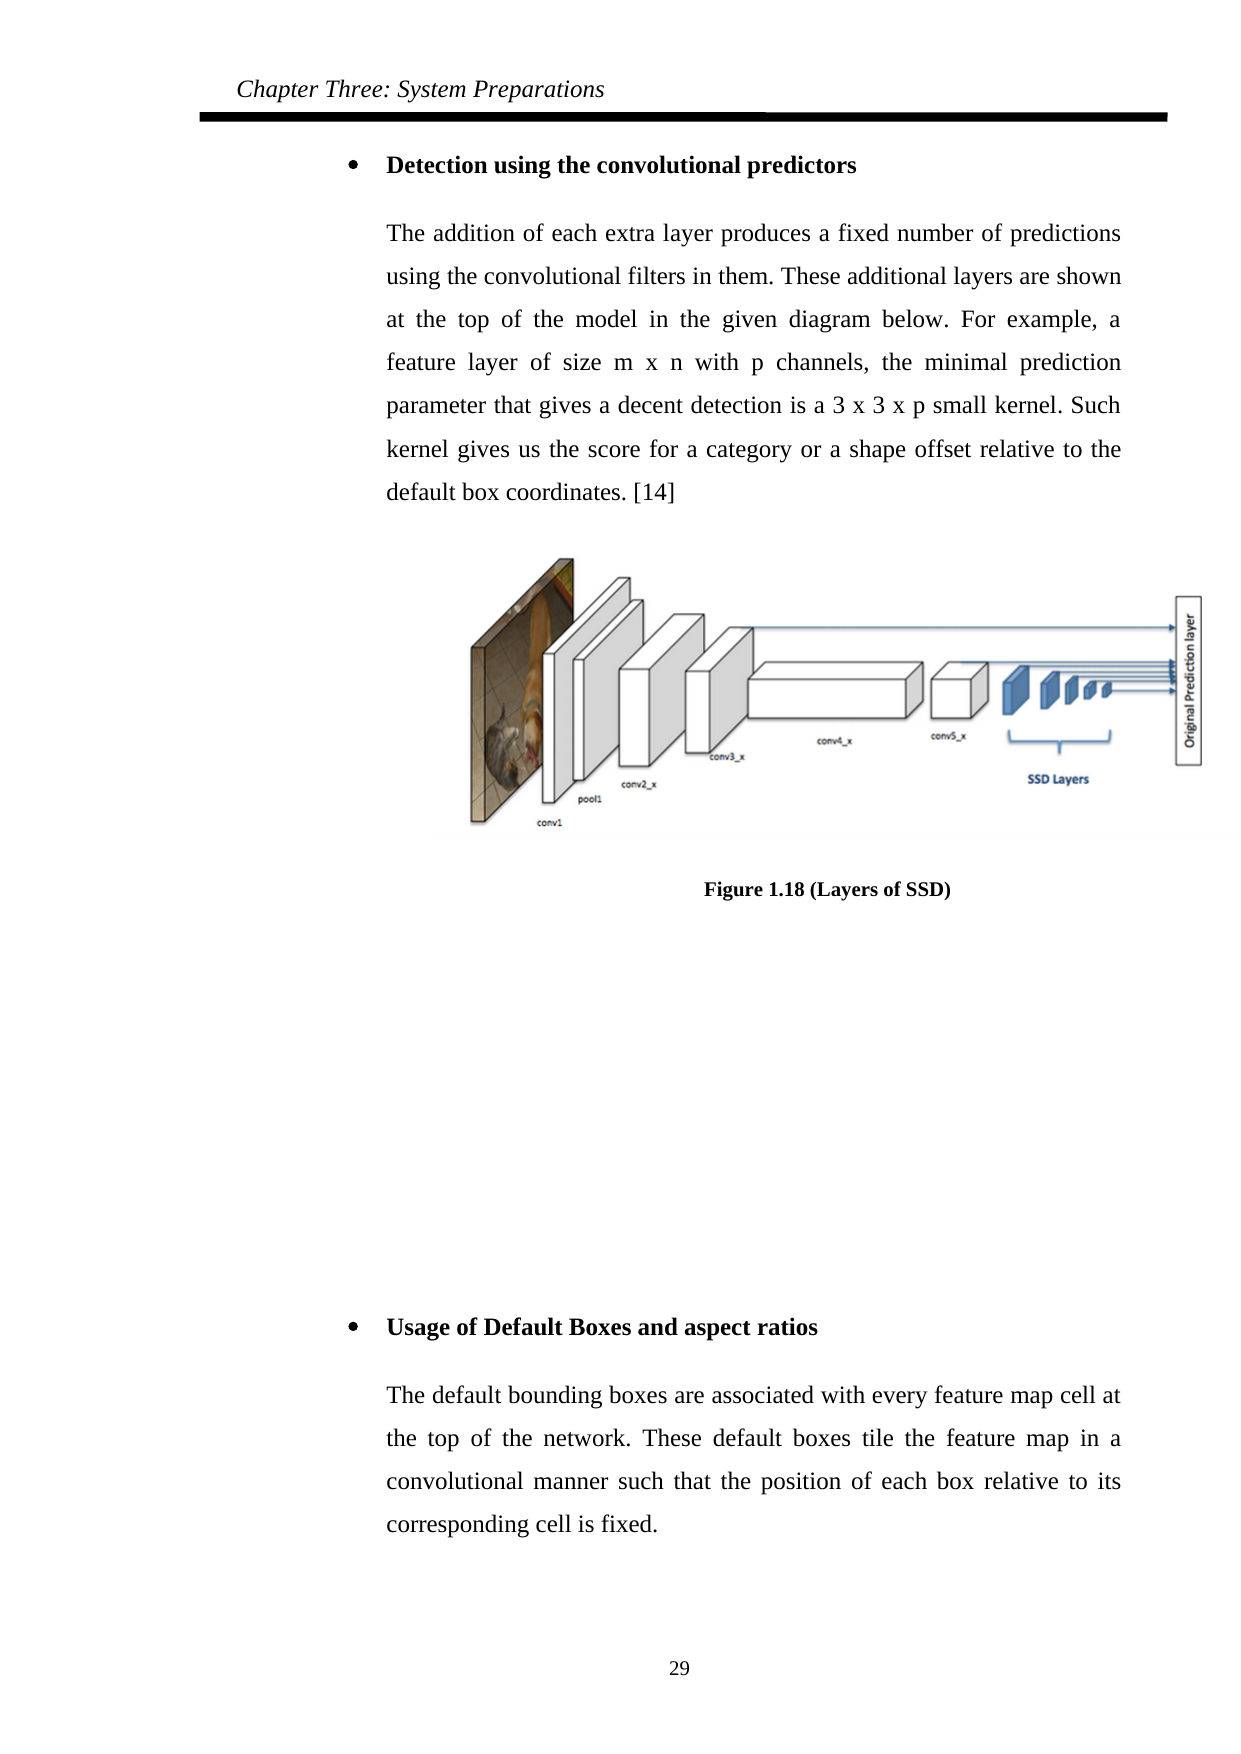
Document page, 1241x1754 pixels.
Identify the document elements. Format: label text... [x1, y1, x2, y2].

text The default bounding boxes are associated with every feature map cell at the top of the network. These default boxes tile the feature map in a convolutional manner such that the position of each box relative to its corresponding cell is fixed. [386, 1380, 1122, 1538]
list Usage of Default Boxes and aspect ratios [349, 1312, 1122, 1341]
text Figure 1.18 (Layers of SSD) [386, 877, 1122, 901]
list Detection using the convolutional predictors [349, 150, 1122, 179]
text The addition of each extra layer produces a fixed number of predictions using the convolutional filters in them. These additional layers are shown at the top of the model in the given diagram below. For example, a feature layer of size m x n with p channels, the minimal prediction parameter that gives a decent detection is a 3 x 3 x p small kernel. Such kernel gives us the score for a category or a shape offset relative to the default box coordinates. [14] [386, 218, 1122, 506]
picture [386, 545, 1241, 838]
